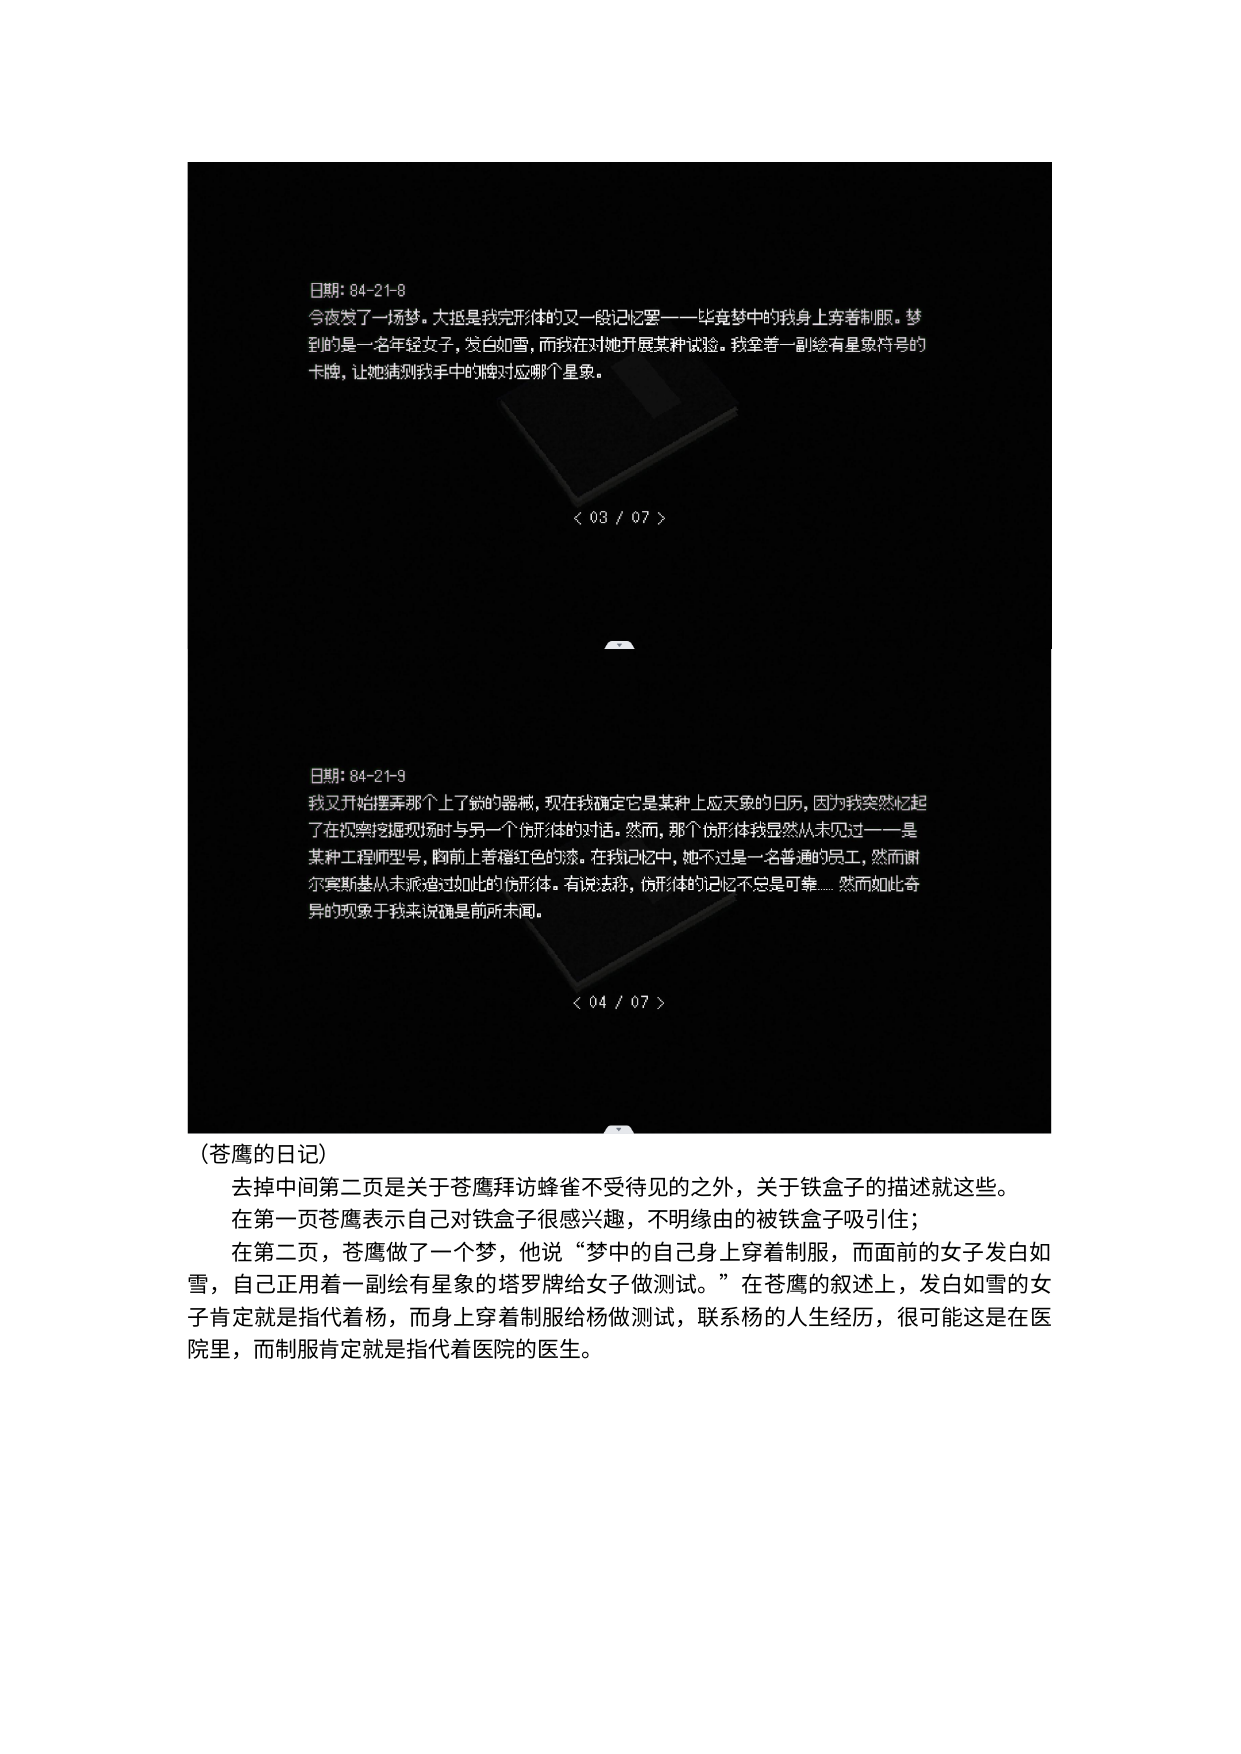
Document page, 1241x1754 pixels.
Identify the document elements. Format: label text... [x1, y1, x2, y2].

text 在第二页，苍鹰做了一个梦，他说“梦中的自己身上穿着制服，而面前的女子发白如雪，自己正用着一副绘有星象的塔罗牌给女子做测试。”在苍鹰的叙述上，发白如雪的女子肯定就是指代着杨，而身上穿着制服给杨做测试，联系杨的人生经历，很可能这是在医院里，而制服肯定就是指代着医院的医生。 [187, 1234, 1053, 1364]
text 去掉中间第二页是关于苍鹰拜访蜂雀不受待见的之外，关于铁盒子的描述就这些。 [187, 1169, 1053, 1202]
picture [187, 162, 1052, 1134]
text （苍鹰的日记） [187, 1137, 1053, 1169]
text 在第一页苍鹰表示自己对铁盒子很感兴趣，不明缘由的被铁盒子吸引住； [187, 1202, 1053, 1234]
